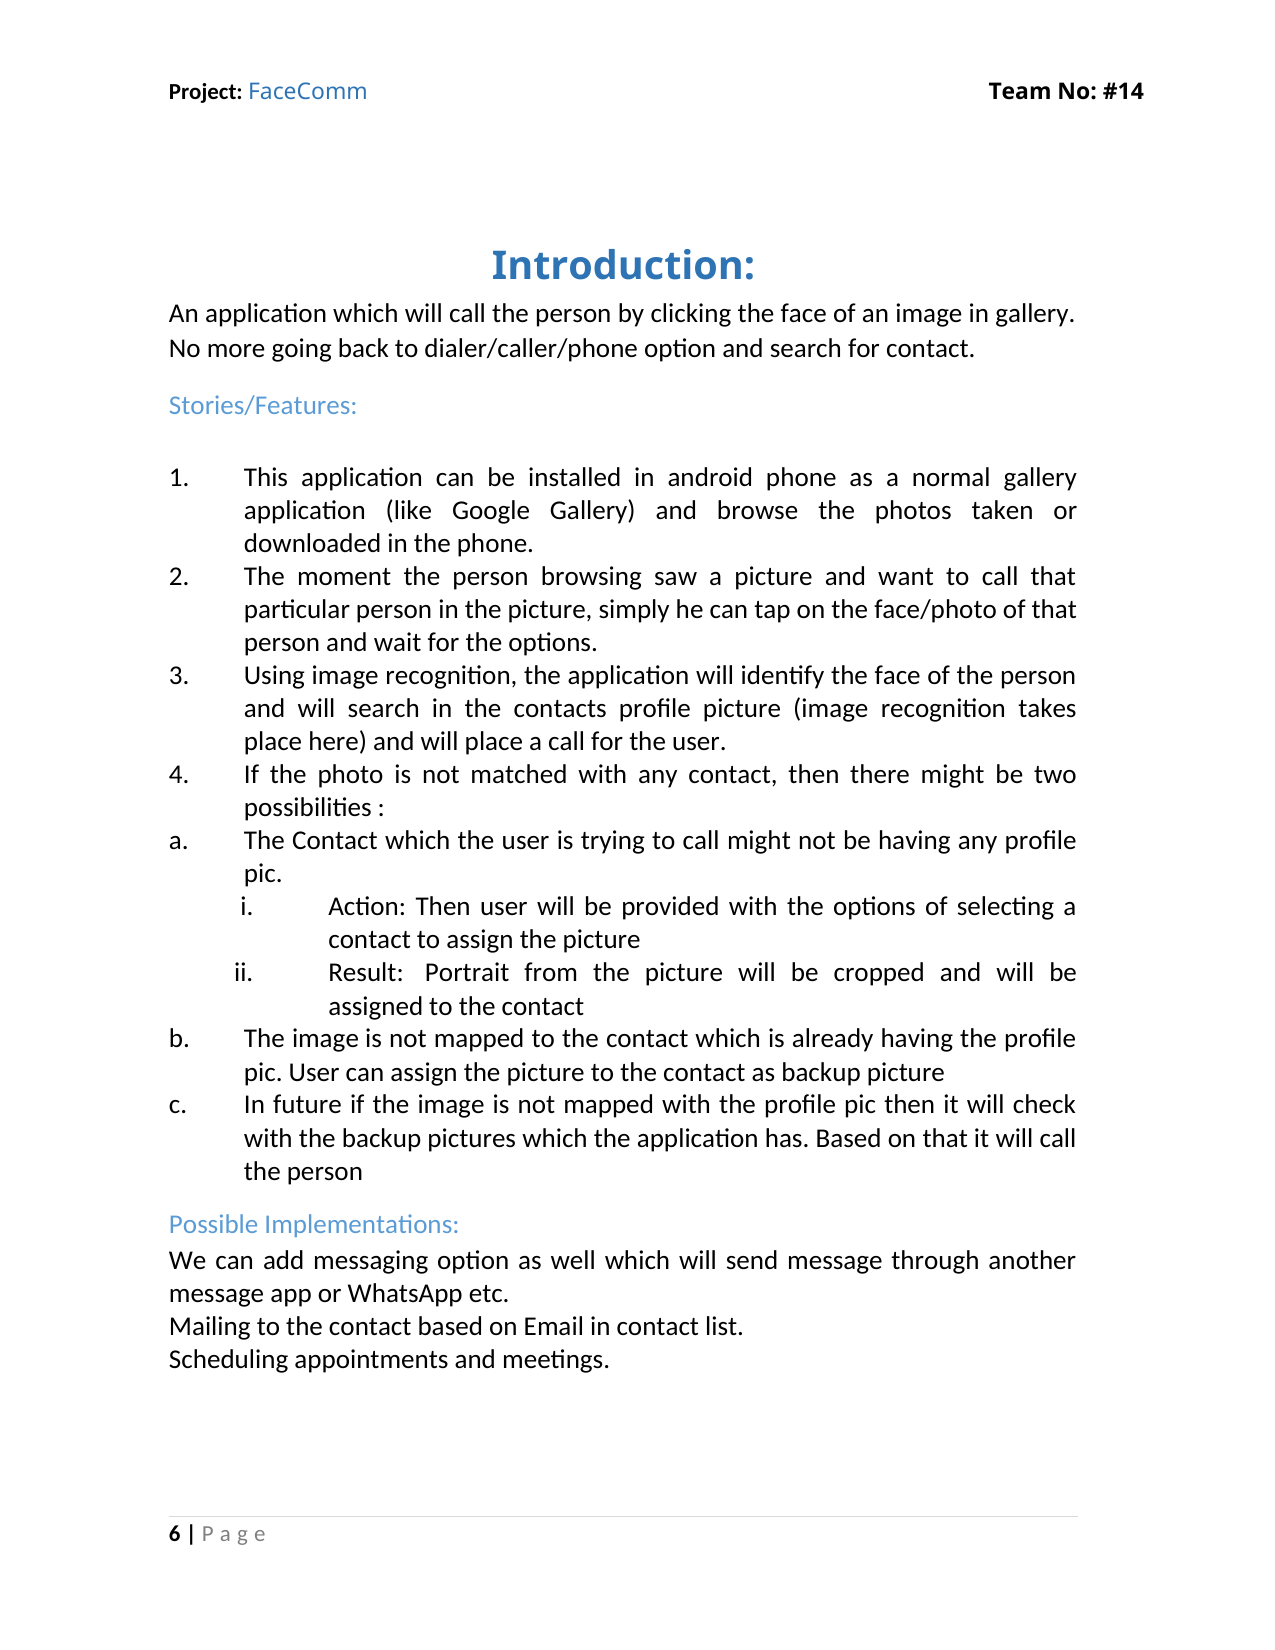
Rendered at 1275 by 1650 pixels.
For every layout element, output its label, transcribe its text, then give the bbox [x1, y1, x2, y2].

subtitle Introduction: [169, 237, 1078, 291]
list If the photo is not matched with any contact, then there might be two possibilities : [169, 757, 1078, 823]
list Result: Portrait from the picture will be cropped and will be assigned to the contact [253, 956, 1078, 1022]
subtitle Possible Implementations: [169, 1208, 1078, 1241]
subtitle Stories/Features: [169, 388, 1078, 421]
list The Contact which the user is trying to call might not be having any profile pic. [169, 823, 1078, 889]
text Mailing to the contact based on Email in contact list. [169, 1309, 1078, 1342]
list The image is not mapped to the contact which is already having the profile pic. User can assign the picture to the contact as backup picture [169, 1022, 1078, 1088]
list Using image recognition, the application will identify the face of the person and will search in the contacts profile picture (image recognition takes place here) and will place a call for the user. [169, 658, 1078, 757]
list The moment the person browsing saw a picture and want to call that particular person in the picture, simply he can tap on the face/photo of that person and wait for the options. [169, 559, 1078, 658]
text Scheduling appointments and meetings. [169, 1342, 1078, 1375]
text We can add messaging option as well which will send message through another message app or WhatsApp etc. [169, 1243, 1078, 1309]
list This application can be installed in android phone as a normal gallery application (like Google Gallery) and browse the photos taken or downloaded in the phone. [169, 460, 1078, 559]
text An application which will call the person by clicking the face of an image in gallery. No more going back to dialer/caller/phone option and search for contact. [169, 329, 1078, 364]
list Action: Then user will be provided with the options of selecting a contact to assign the picture [253, 889, 1078, 956]
list In future if the image is not mapped with the profile pic then it will check with the backup pictures which the application has. Based on that it will call the person [169, 1088, 1078, 1187]
